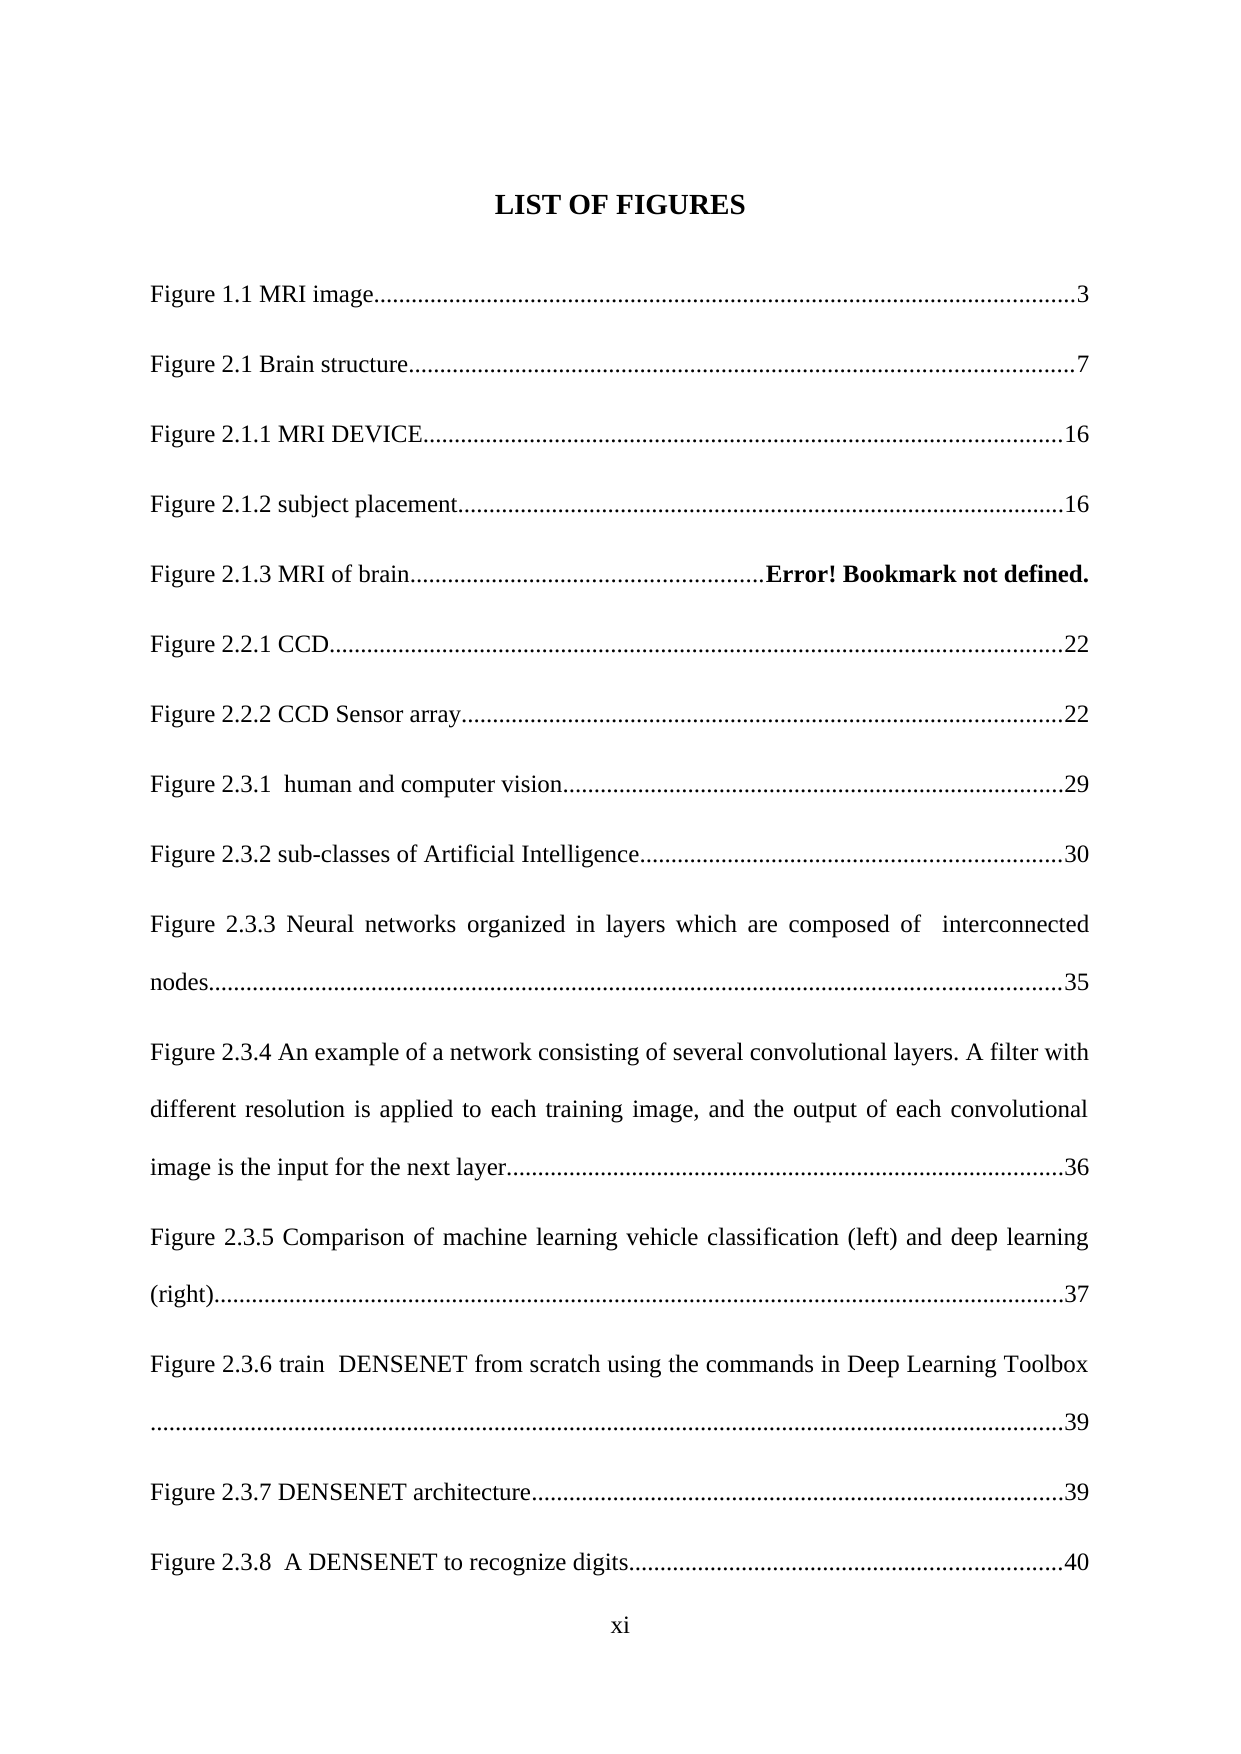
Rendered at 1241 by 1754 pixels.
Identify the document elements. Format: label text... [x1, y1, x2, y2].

text Figure 2.2.2 CCD Sensor array 22 [150, 699, 1090, 728]
text Figure 2.3.8 A DENSENET to recognize digits 40 [150, 1547, 1090, 1576]
text Figure 1.1 MRI image 3 [150, 279, 1090, 308]
text Figure 2.3.4 An example of a network consisting of several convolutional layers. A filter with different resolution is applied to each training image, and the output of each convolutional image is the input for the next layer. 36 [150, 1037, 1090, 1181]
text Figure 2.1 Brain structure 7 [150, 349, 1090, 378]
text Figure 2.3.7 DENSENET architecture 39 [150, 1477, 1090, 1506]
text Figure 2.3.2 sub-classes of Artificial Intelligence 30 [150, 839, 1090, 868]
text Figure 2.3.5 Comparison of machine learning vehicle classification (left) and deep learning (right). 37 [150, 1222, 1090, 1308]
text Figure 2.1.2 subject placement 16 [150, 489, 1090, 518]
text Figure 2.1.3 MRI of brain Error! Bookmark not defined. [150, 559, 1090, 588]
text Figure 2.3.6 train DENSENET from scratch using the commands in Deep Learning Toolbox 39 [150, 1349, 1090, 1436]
text Figure 2.3.3 Neural networks organized in layers which are composed of interconnected nodes 35 [150, 909, 1090, 996]
text Figure 2.3.1 human and computer vision 29 [150, 769, 1090, 798]
subtitle LIST OF FIGURES [150, 187, 1090, 221]
text Figure 2.1.1 MRI DEVICE 16 [150, 419, 1090, 448]
text Figure 2.2.1 CCD 22 [150, 629, 1090, 658]
